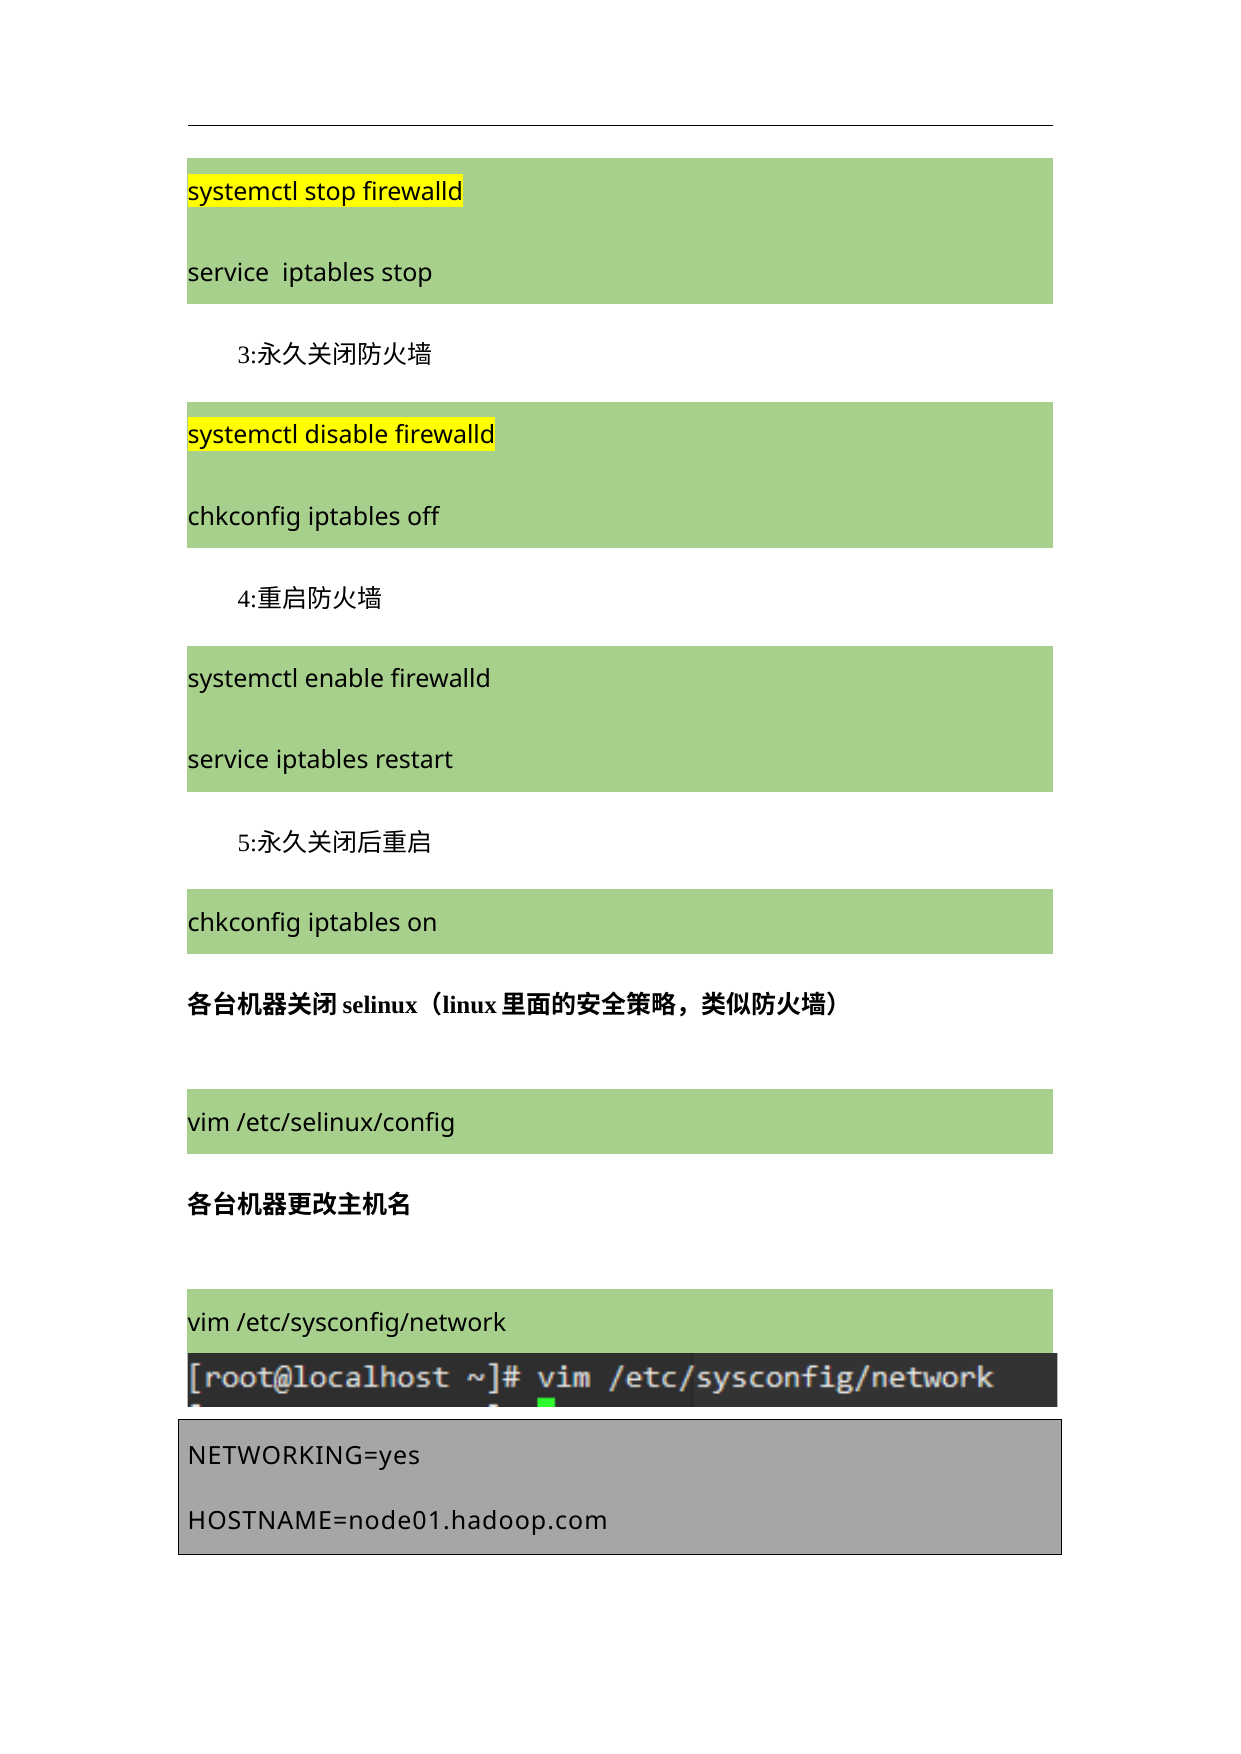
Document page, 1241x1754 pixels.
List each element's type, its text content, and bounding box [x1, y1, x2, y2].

text 5:永久关闭后重启 [187, 808, 1053, 873]
subtitle 各台机器关闭selinux（linux里面的安全策略，类似防火墙） [187, 971, 1053, 1036]
text service iptables restart [187, 727, 1053, 792]
text 3:永久关闭防火墙 [187, 321, 1053, 386]
subtitle 各台机器更改主机名 [187, 1170, 1053, 1235]
text NETWORKING=yes [179, 1420, 1061, 1484]
text systemctl disable firewalld [187, 402, 1053, 467]
text chkconfig iptables on [187, 889, 1053, 954]
text systemctl enable firewalld [187, 646, 1053, 711]
text 4:重启防火墙 [187, 564, 1053, 629]
text vim /etc/selinux/config [187, 1089, 1053, 1154]
text chkconfig iptables off [187, 483, 1053, 548]
text HOSTNAME=node01.hadoop.com [179, 1484, 1061, 1554]
text systemctl stop firewalld [187, 158, 1053, 223]
text service iptables stop [187, 239, 1053, 304]
picture [187, 1353, 1058, 1407]
text vim /etc/sysconfig/network [187, 1289, 1053, 1353]
